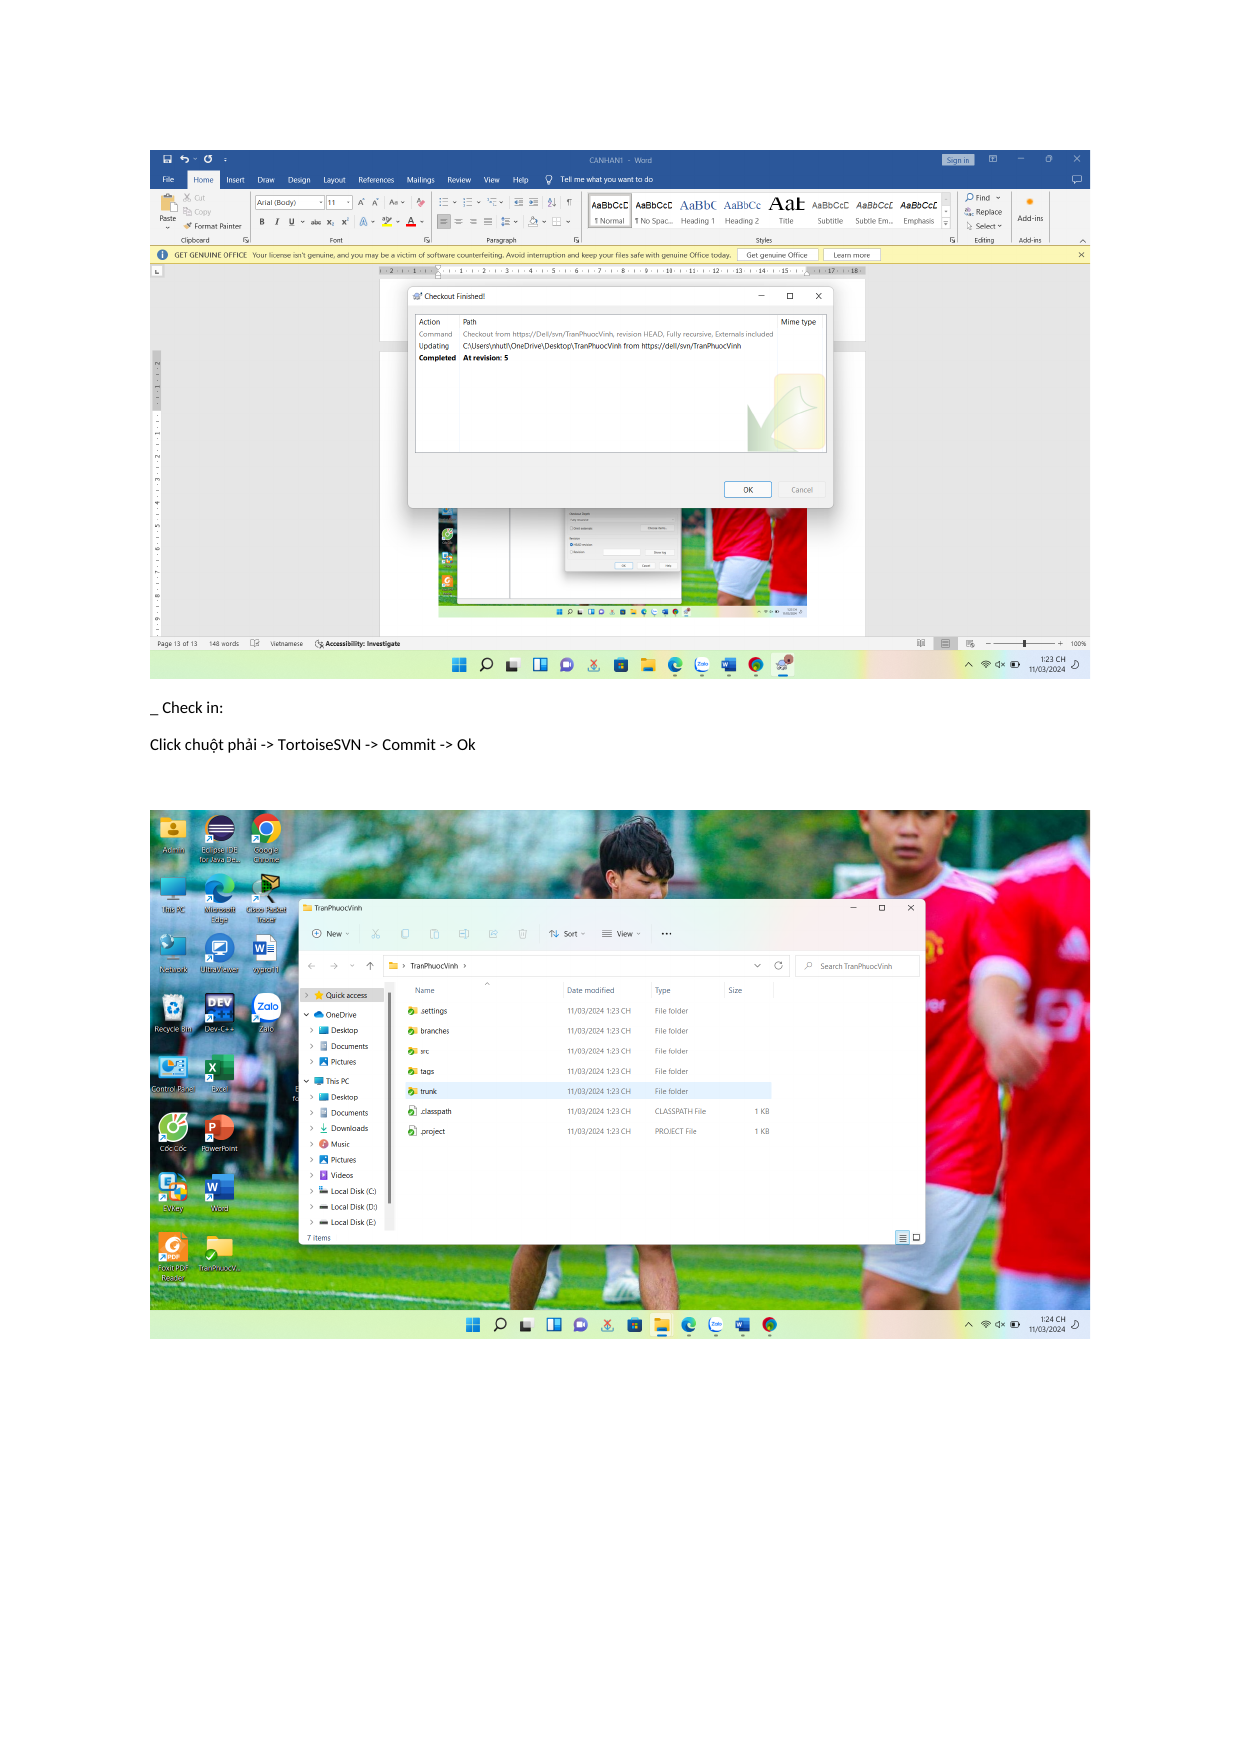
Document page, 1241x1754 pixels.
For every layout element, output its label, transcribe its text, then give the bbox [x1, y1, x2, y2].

text Click chuột phải -> TortoiseSVN -> Commit -> Ok [150, 735, 1090, 755]
picture [150, 150, 1091, 679]
picture [150, 810, 1091, 1339]
text _ Check in: [150, 698, 1090, 718]
